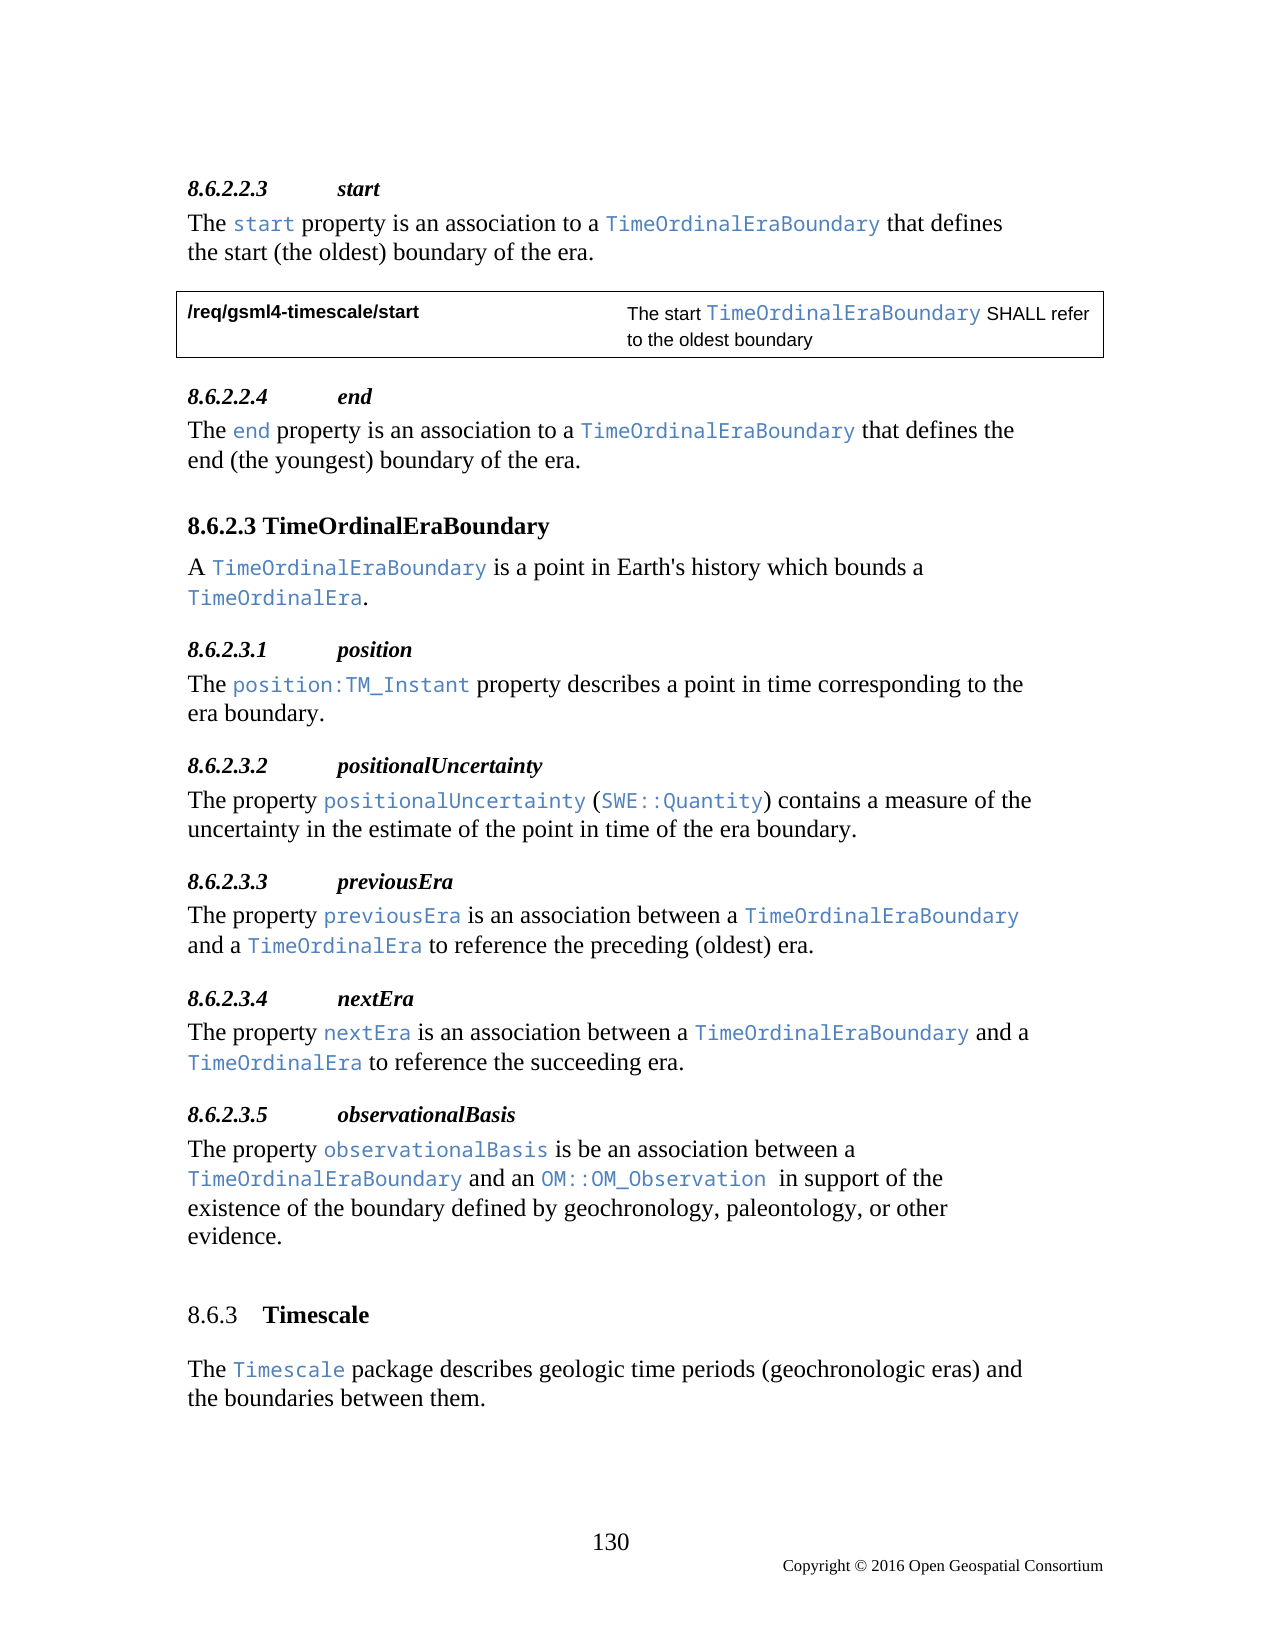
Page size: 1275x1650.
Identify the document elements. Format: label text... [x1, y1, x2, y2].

subtitle start [187, 175, 1034, 201]
subtitle observationalBasis [187, 1101, 1034, 1127]
text The property observationalBasis is be an association between a TimeOrdinalEraBoundary and an OM::OM_Observation in support of the existence of the boundary defined by geochronology, paleontology, or other evidence. [187, 1134, 1034, 1250]
subtitle previousEra [187, 868, 1034, 894]
subtitle end [187, 383, 1034, 409]
text The Timescale package describes geologic time periods (geochronologic eras) and the boundaries between them. [187, 1354, 1034, 1412]
subtitle position [187, 636, 1034, 663]
subtitle nextEra [187, 984, 1034, 1011]
subtitle Timescale [187, 1300, 1034, 1329]
subtitle positionalUncertainty [187, 752, 1034, 778]
text The position:TM_Instant property describes a point in time corresponding to the era boundary. [187, 669, 1034, 727]
table_header The start TimeOrdinalEraBoundary SHALL refer to the oldest boundary [616, 292, 1103, 357]
table_header /req/gsml4-timescale/start [177, 292, 616, 357]
text The property nextEra is an association between a TimeOrdinalEraBoundary and a TimeOrdinalEra to reference the succeeding era. [187, 1017, 1034, 1076]
subtitle TimeOrdinalEraBoundary [187, 511, 1034, 540]
text The start property is an association to a TimeOrdinalEraBoundary that defines the start (the oldest) boundary of the era. [187, 208, 1034, 266]
text The end property is an association to a TimeOrdinalEraBoundary that defines the end (the youngest) boundary of the era. [187, 415, 1034, 474]
text A TimeOrdinalEraBoundary is a point in Earth's history which bounds a TimeOrdinalEra. [187, 552, 1034, 611]
text The property previousEra is an association between a TimeOrdinalEraBoundary and a TimeOrdinalEra to reference the preceding (oldest) era. [187, 901, 1034, 959]
text The property positionalUncertainty (SWE::Quantity) contains a measure of the uncertainty in the estimate of the point in time of the era boundary. [187, 785, 1034, 843]
